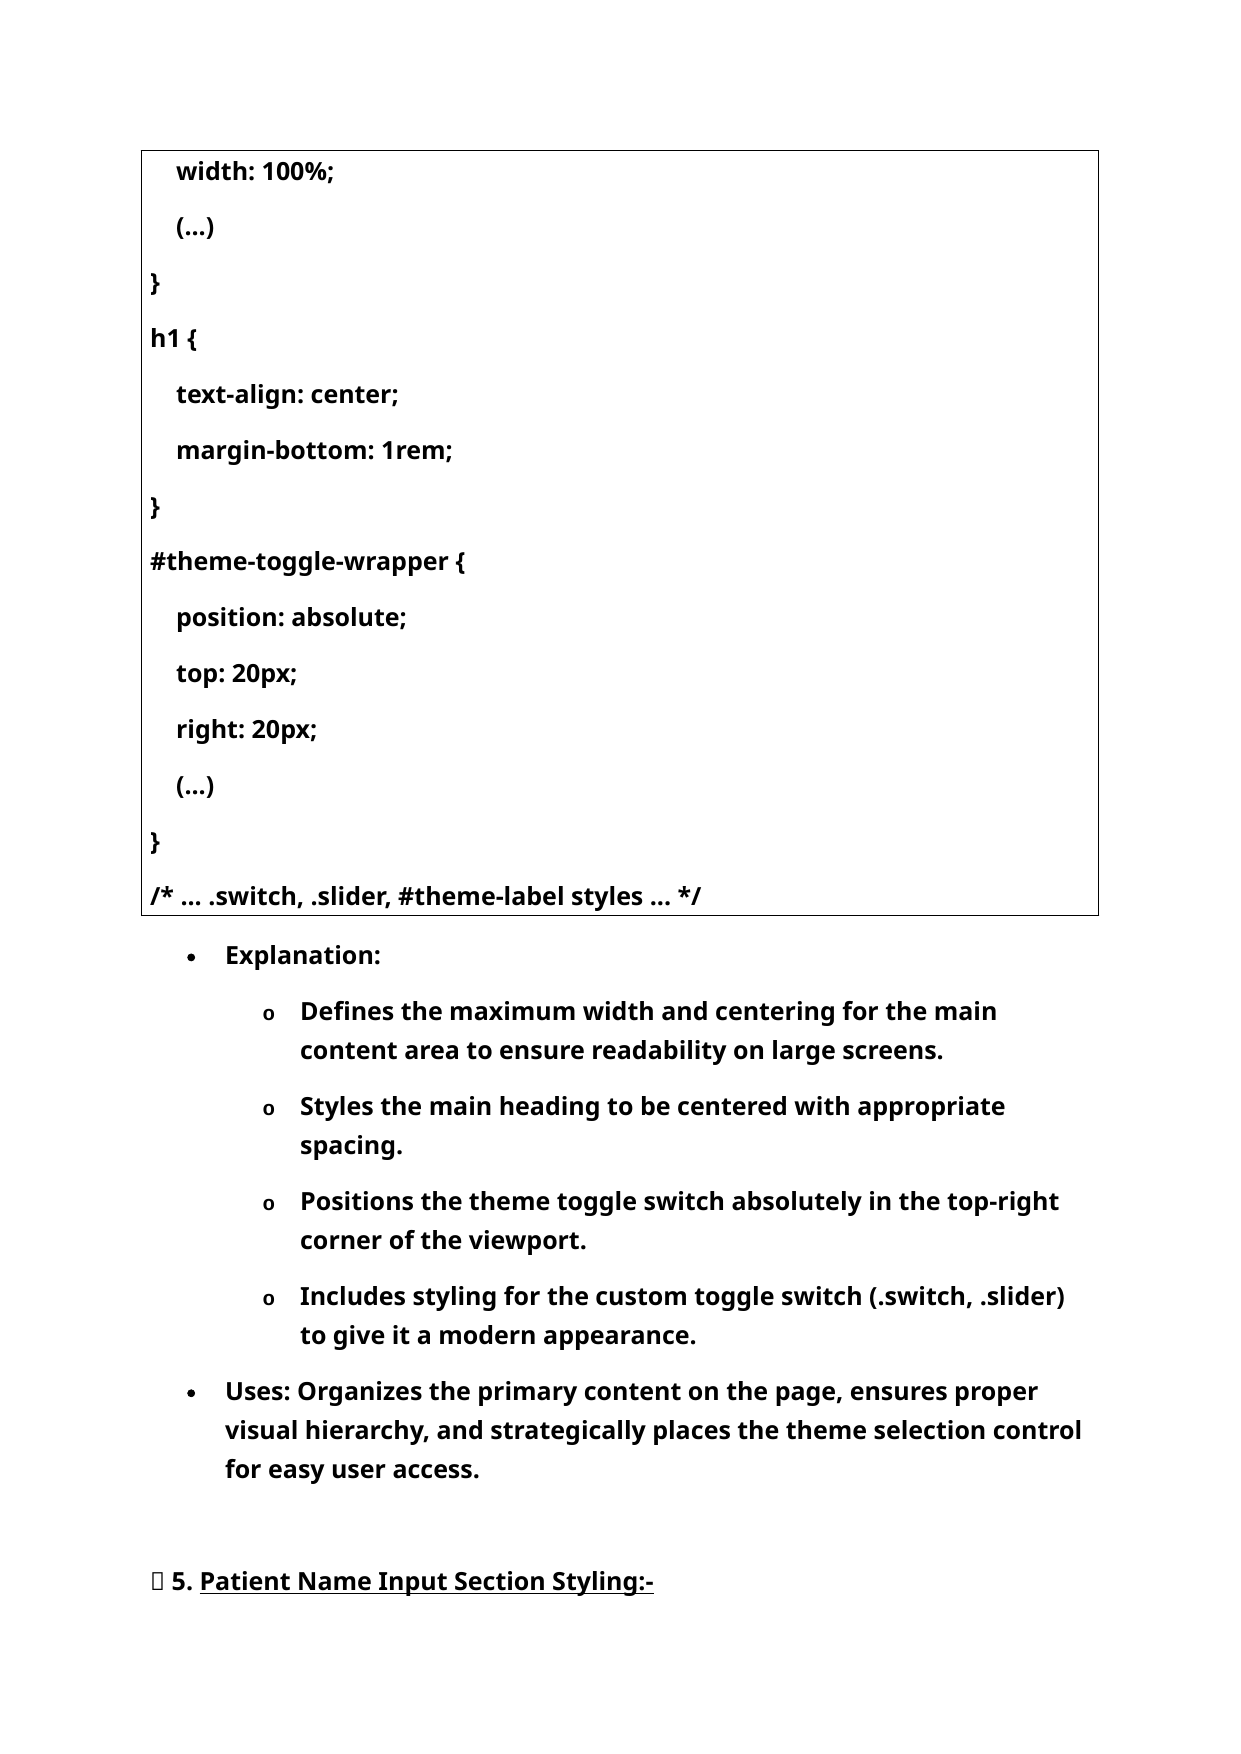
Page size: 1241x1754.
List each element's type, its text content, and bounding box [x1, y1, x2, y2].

text right: 20px; [142, 708, 1098, 746]
text top: 20px; [142, 652, 1098, 690]
text position: absolute; [142, 597, 1098, 634]
text 👤 5. Patient Name Input Section Styling:- [150, 1564, 1090, 1598]
text } [142, 820, 1098, 857]
list Defines the maximum width and centering for the main content area to ensure readability on large screens. [262, 994, 1090, 1067]
list Styles the main heading to be centered with appropriate spacing. [262, 1089, 1090, 1162]
text #theme-toggle-wrapper { [142, 541, 1098, 578]
text /* ... .switch, .slider, #theme-label styles ... */ [142, 876, 1098, 915]
text width: 100%; [142, 151, 1098, 187]
list Positions the theme toggle switch absolutely in the top-right corner of the viewport. [262, 1184, 1090, 1257]
text } [142, 485, 1098, 522]
list Uses: Organizes the primary content on the page, ensures proper visual hierarchy, and strategically places the theme selection control for easy user access. [187, 1374, 1090, 1486]
list Explanation: [187, 938, 1090, 972]
list Includes styling for the custom toggle switch (.switch, .slider) to give it a modern appearance. [262, 1279, 1090, 1352]
text margin-bottom: 1rem; [142, 429, 1098, 466]
text (...) [142, 206, 1098, 243]
text h1 { [142, 317, 1098, 355]
text } [142, 262, 1098, 299]
text (...) [142, 764, 1098, 801]
text text-align: center; [142, 373, 1098, 411]
